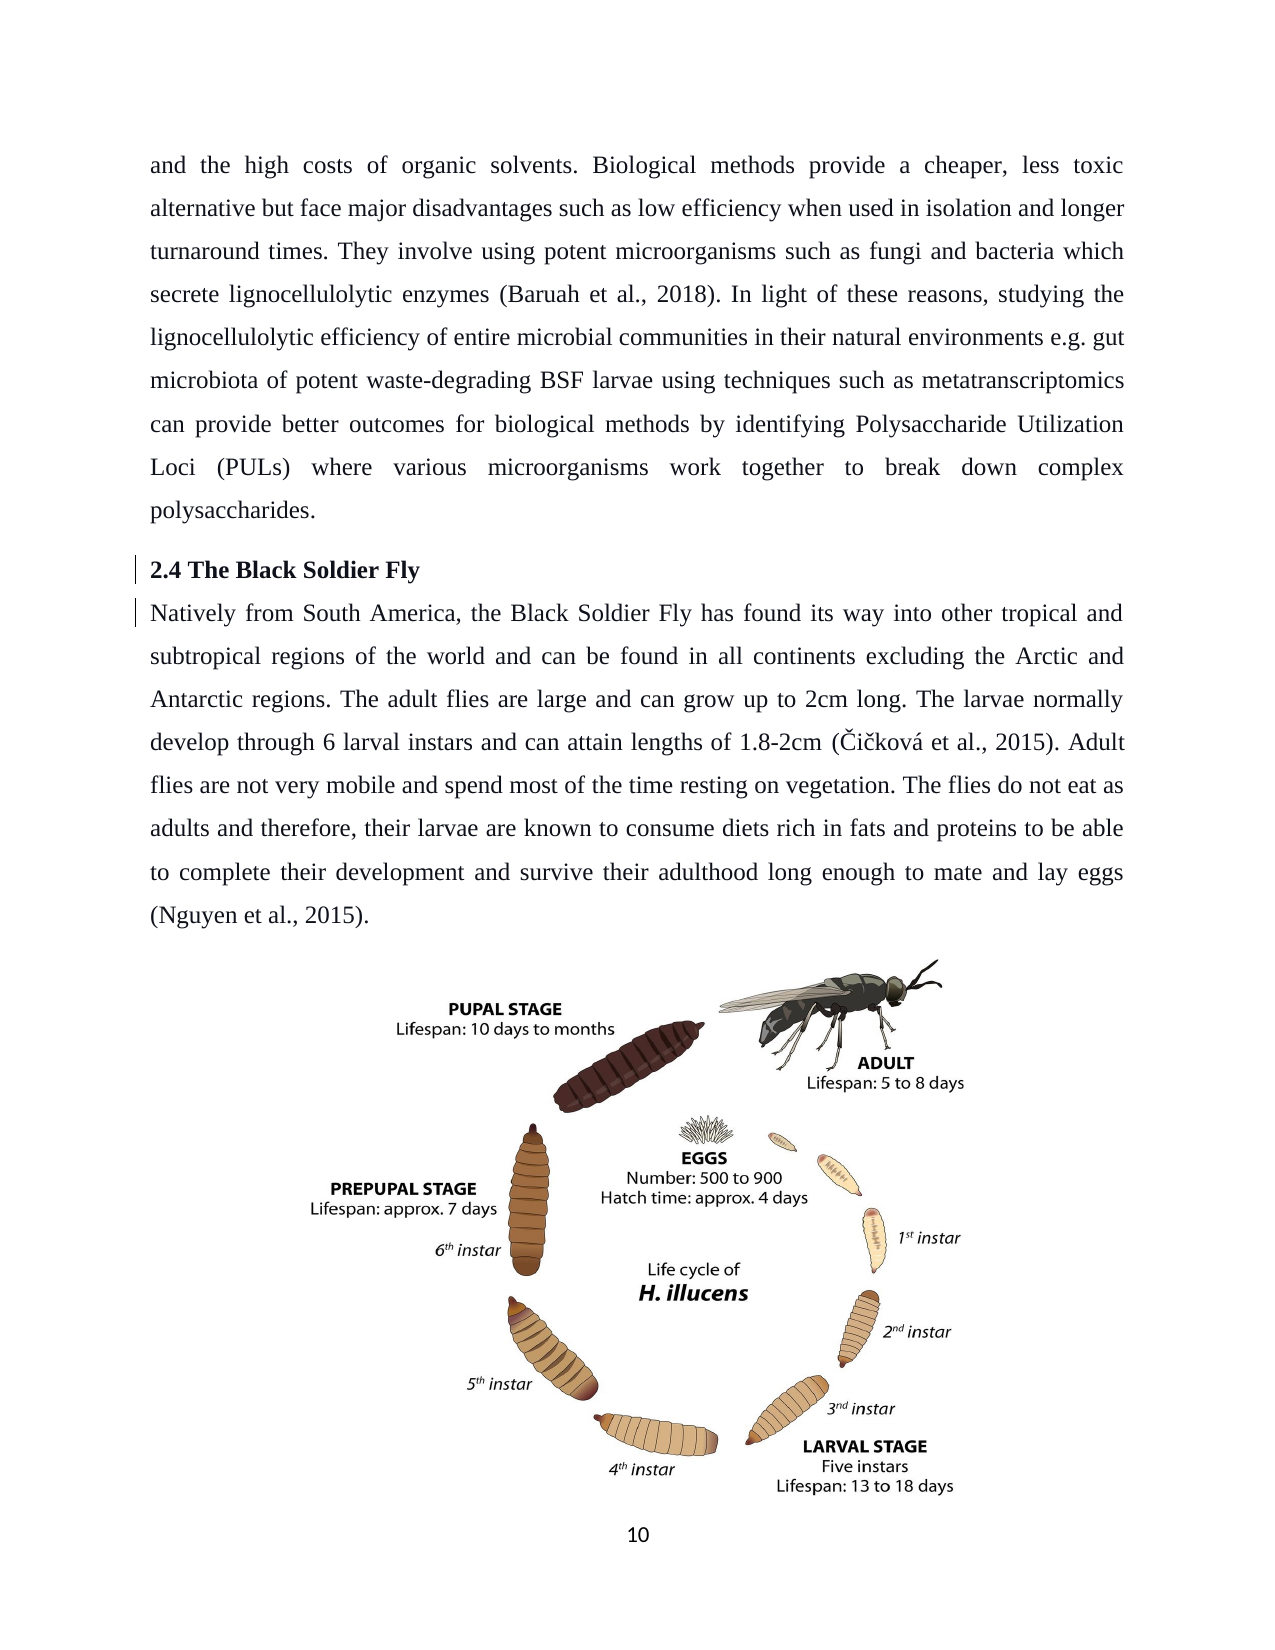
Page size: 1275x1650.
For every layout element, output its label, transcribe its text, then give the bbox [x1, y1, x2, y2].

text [150, 150, 1125, 524]
text Natively from South America, the Black Soldier Fly has found its way into other tropical and subtropical regions of the world and can be found in all continents excluding the Arctic and Antarctic regions. The adult flies are large and can grow up to 2cm long. The larvae normally develop through 6 larval instars and can attain lengths of 1.8-2cm (Čičková et al., 2015). Adult flies are not very mobile and spend most of the time resting on vegetation. The flies do not eat as adults and therefore, their larvae are known to consume diets rich in fats and proteins to be able to complete their development and survive their adulthood long enough to mate and lay eggs (Nguyen et al., 2015). [150, 598, 1125, 928]
subtitle 2.4 The Black Soldier Fly [150, 555, 1125, 583]
picture [311, 959, 964, 1496]
